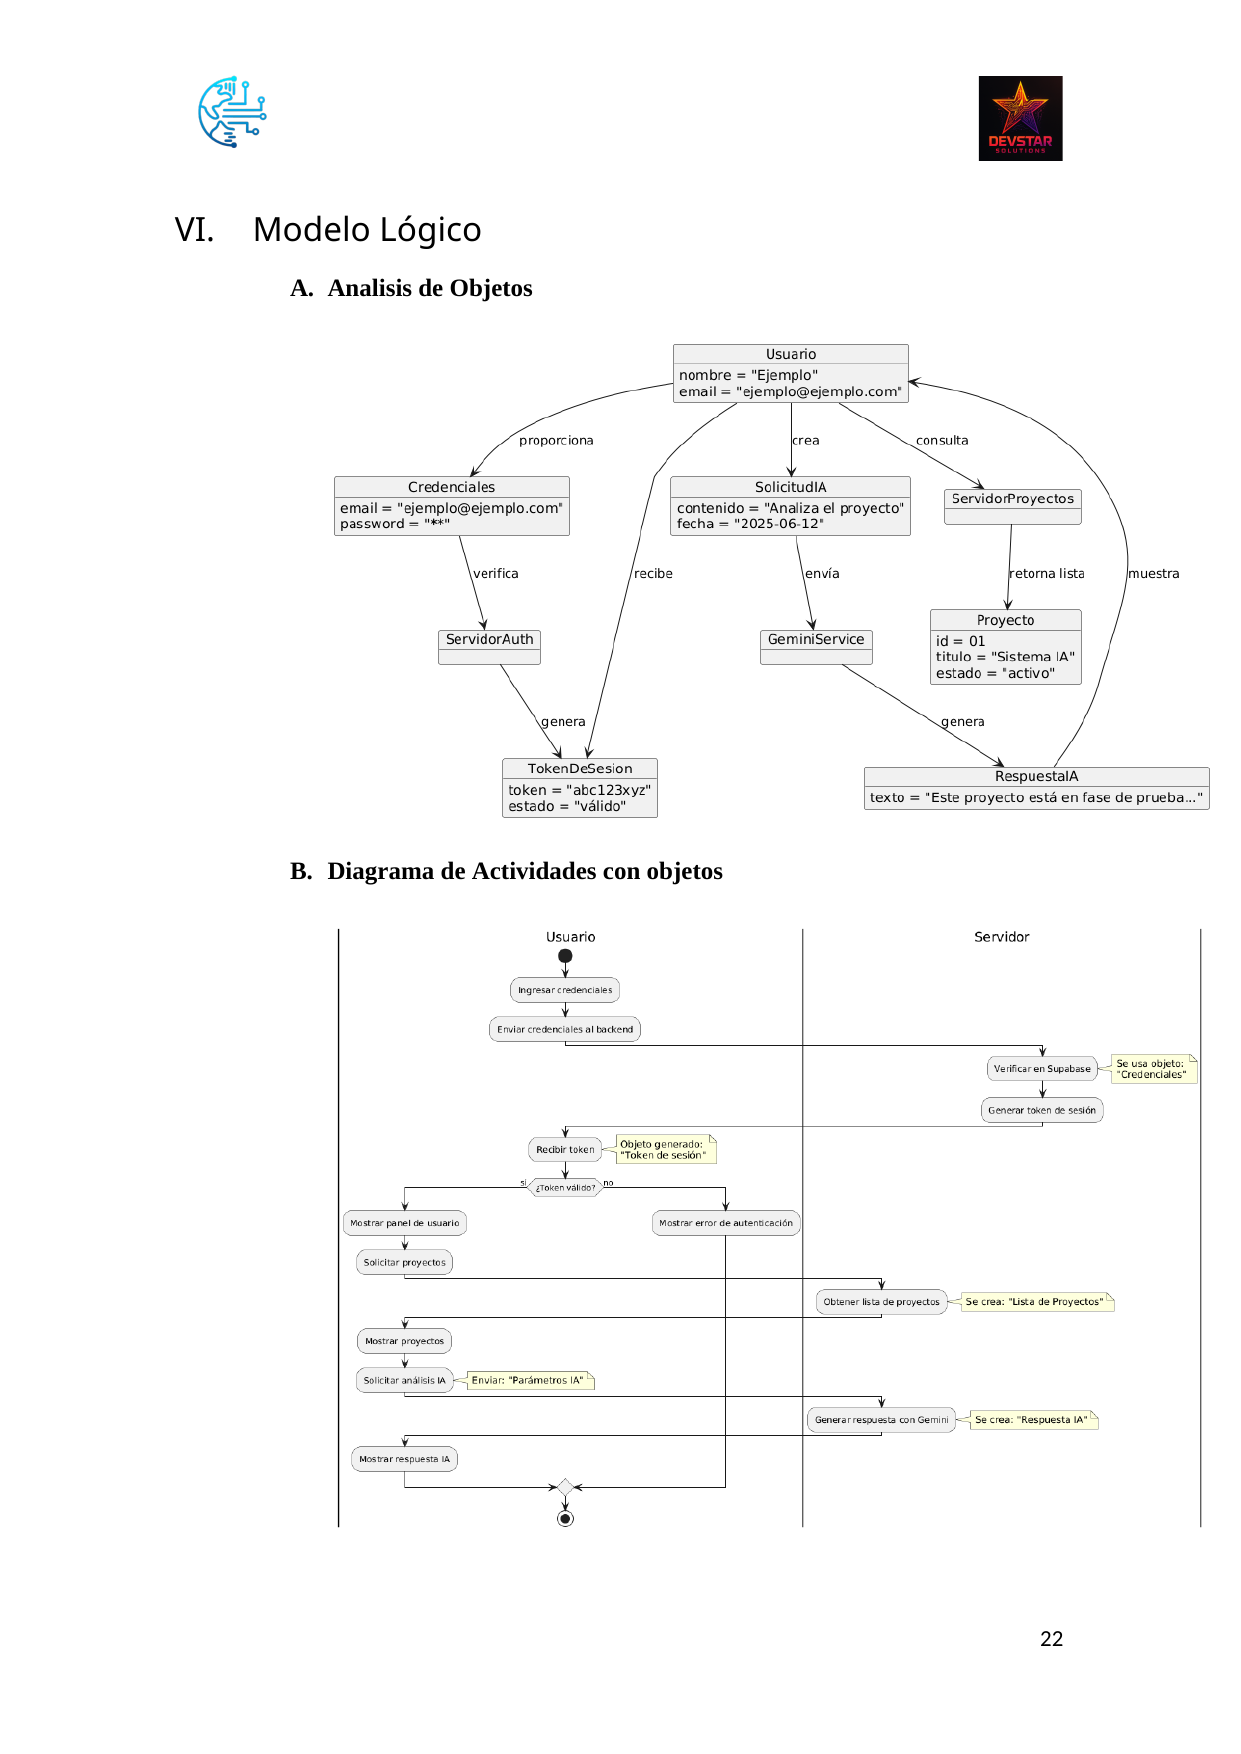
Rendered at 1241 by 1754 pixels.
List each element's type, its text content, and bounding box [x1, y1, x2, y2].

subtitle Diagrama de Actividades con objetos [290, 856, 1063, 885]
picture [327, 337, 1213, 822]
picture [177, 73, 287, 153]
subtitle Modelo Lógico [215, 205, 1063, 251]
picture [978, 76, 1063, 161]
subtitle Analisis de Objetos [290, 273, 1063, 302]
picture [327, 920, 1213, 1534]
